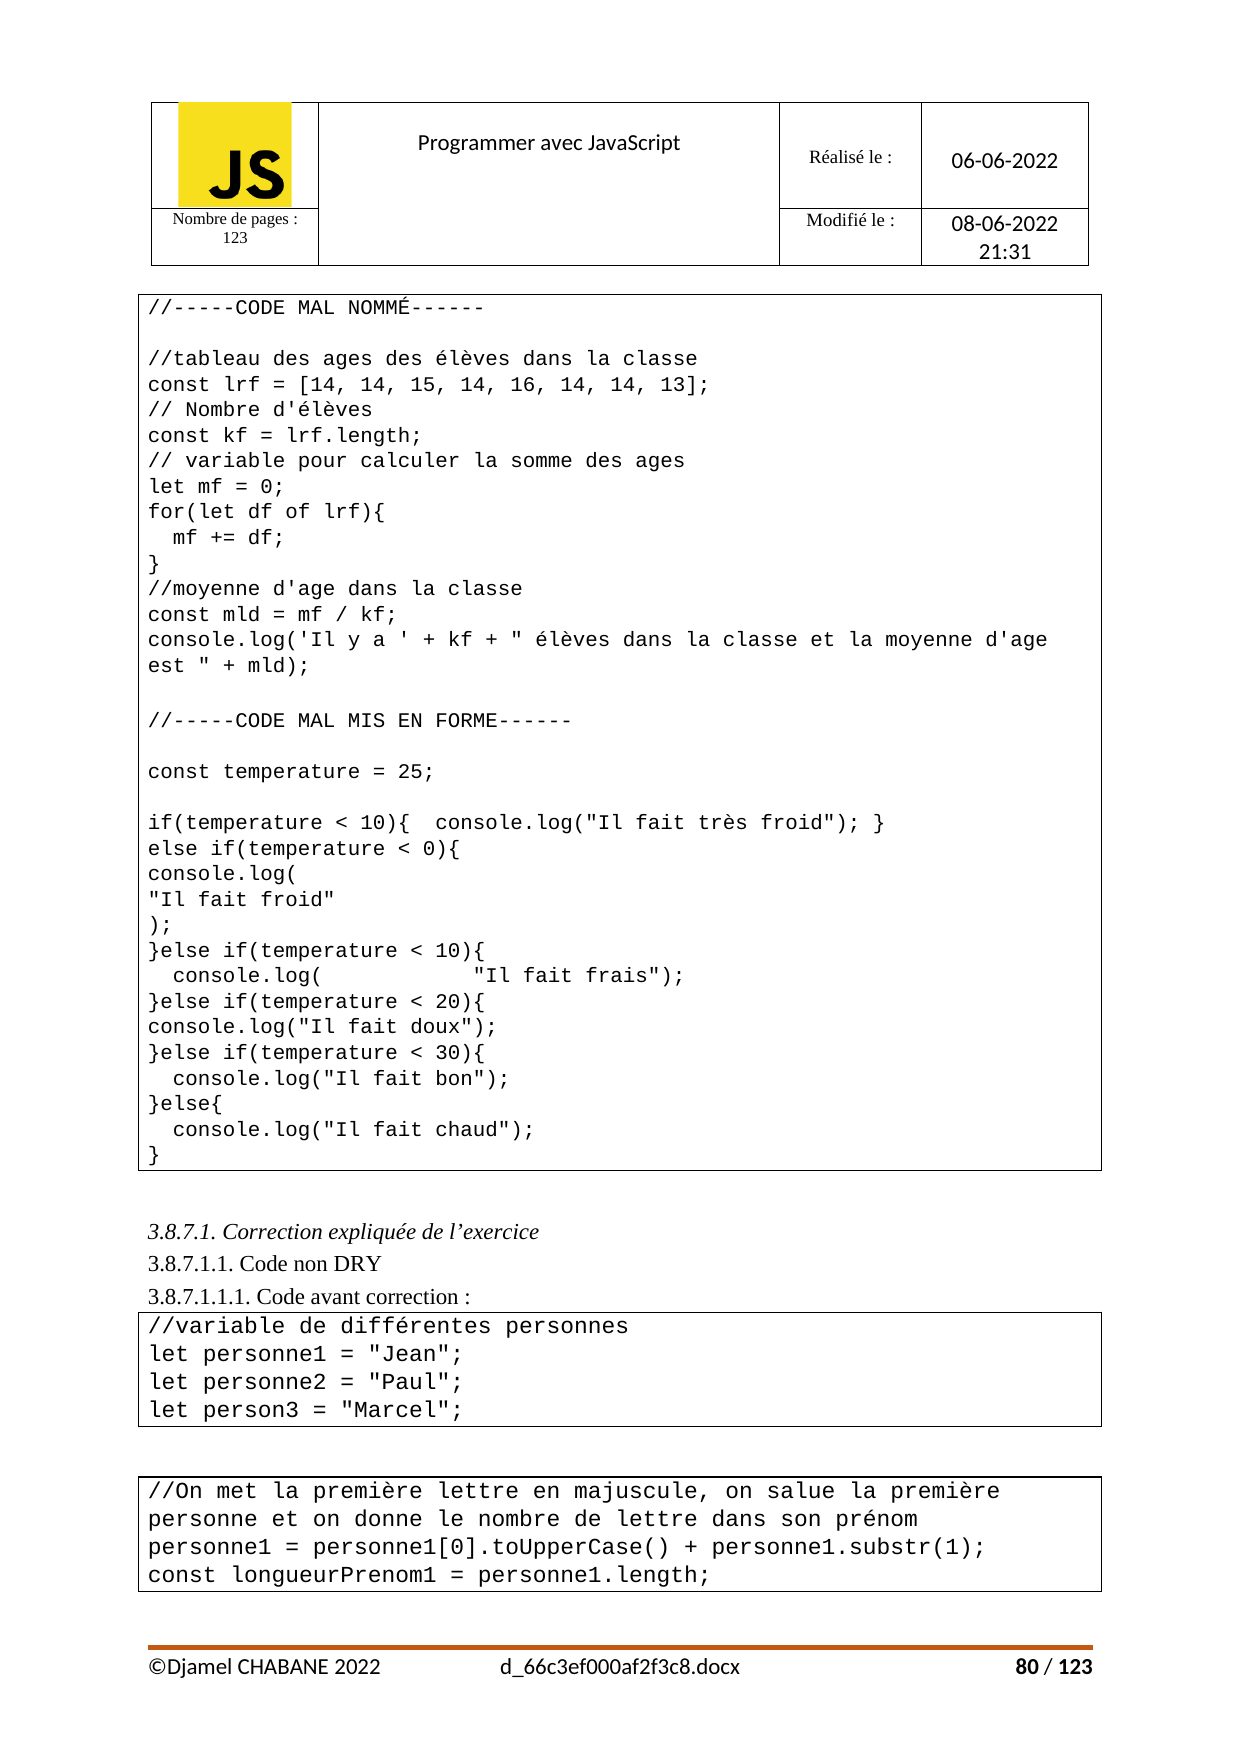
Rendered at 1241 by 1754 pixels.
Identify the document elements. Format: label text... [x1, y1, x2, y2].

text console.log("Il fait bon"); [139, 1064, 1101, 1090]
text else if(temperature < 0){ [139, 835, 1101, 860]
text const temperature = 25; [139, 758, 1101, 785]
text let personne2 = "Paul"; [139, 1367, 1101, 1395]
text }else if(temperature < 30){ [139, 1039, 1101, 1064]
text if(temperature < 10){ console.log("Il fait très froid"); } [139, 809, 1101, 835]
text //-----CODE MAL NOMMÉ------ [139, 295, 1101, 321]
text //-----CODE MAL MIS EN FORME------ [139, 707, 1101, 734]
picture [178, 102, 292, 207]
text for(let df of lrf){ [139, 498, 1101, 524]
text //moyenne d'age dans la classe [139, 575, 1101, 600]
text console.log('Il y a ' + kf + " élèves dans la classe et la moyenne d'age est " + mld); [139, 626, 1101, 678]
text } [139, 549, 1101, 575]
text //variable de différentes personnes [139, 1313, 1101, 1339]
text let personne1 = "Jean"; [139, 1339, 1101, 1367]
subtitle Code non DRY [148, 1251, 1093, 1277]
text const lrf = [14, 14, 15, 14, 16, 14, 14, 13]; [139, 371, 1101, 396]
text const longueurPrenom1 = personne1.length; [139, 1560, 1101, 1591]
text //tableau des ages des élèves dans la classe [139, 345, 1101, 371]
text //On met la première lettre en majuscule, on salue la première personne et on donne le nombre de lettre dans son prénom [139, 1478, 1101, 1532]
text }else if(temperature < 10){ [139, 937, 1101, 962]
text let mf = 0; [139, 473, 1101, 498]
subtitle Correction expliquée de l’exercice [148, 1218, 1093, 1244]
text } [139, 1141, 1101, 1170]
text mf += df; [139, 524, 1101, 549]
text console.log( [139, 860, 1101, 886]
text console.log("Il fait chaud"); [139, 1116, 1101, 1141]
text // Nombre d'élèves [139, 396, 1101, 422]
text }else{ [139, 1090, 1101, 1116]
subtitle Code avant correction : [148, 1283, 1093, 1309]
text let person3 = "Marcel"; [139, 1395, 1101, 1426]
text "Il fait froid" [139, 886, 1101, 911]
text ); [139, 911, 1101, 937]
text console.log("Il fait doux"); [139, 1013, 1101, 1039]
text // variable pour calculer la somme des ages [139, 447, 1101, 473]
text const mld = mf / kf; [139, 600, 1101, 626]
text }else if(temperature < 20){ [139, 988, 1101, 1013]
text console.log( "Il fait frais"); [139, 962, 1101, 988]
text personne1 = personne1[0].toUpperCase() + personne1.substr(1); [139, 1532, 1101, 1560]
text const kf = lrf.length; [139, 422, 1101, 447]
